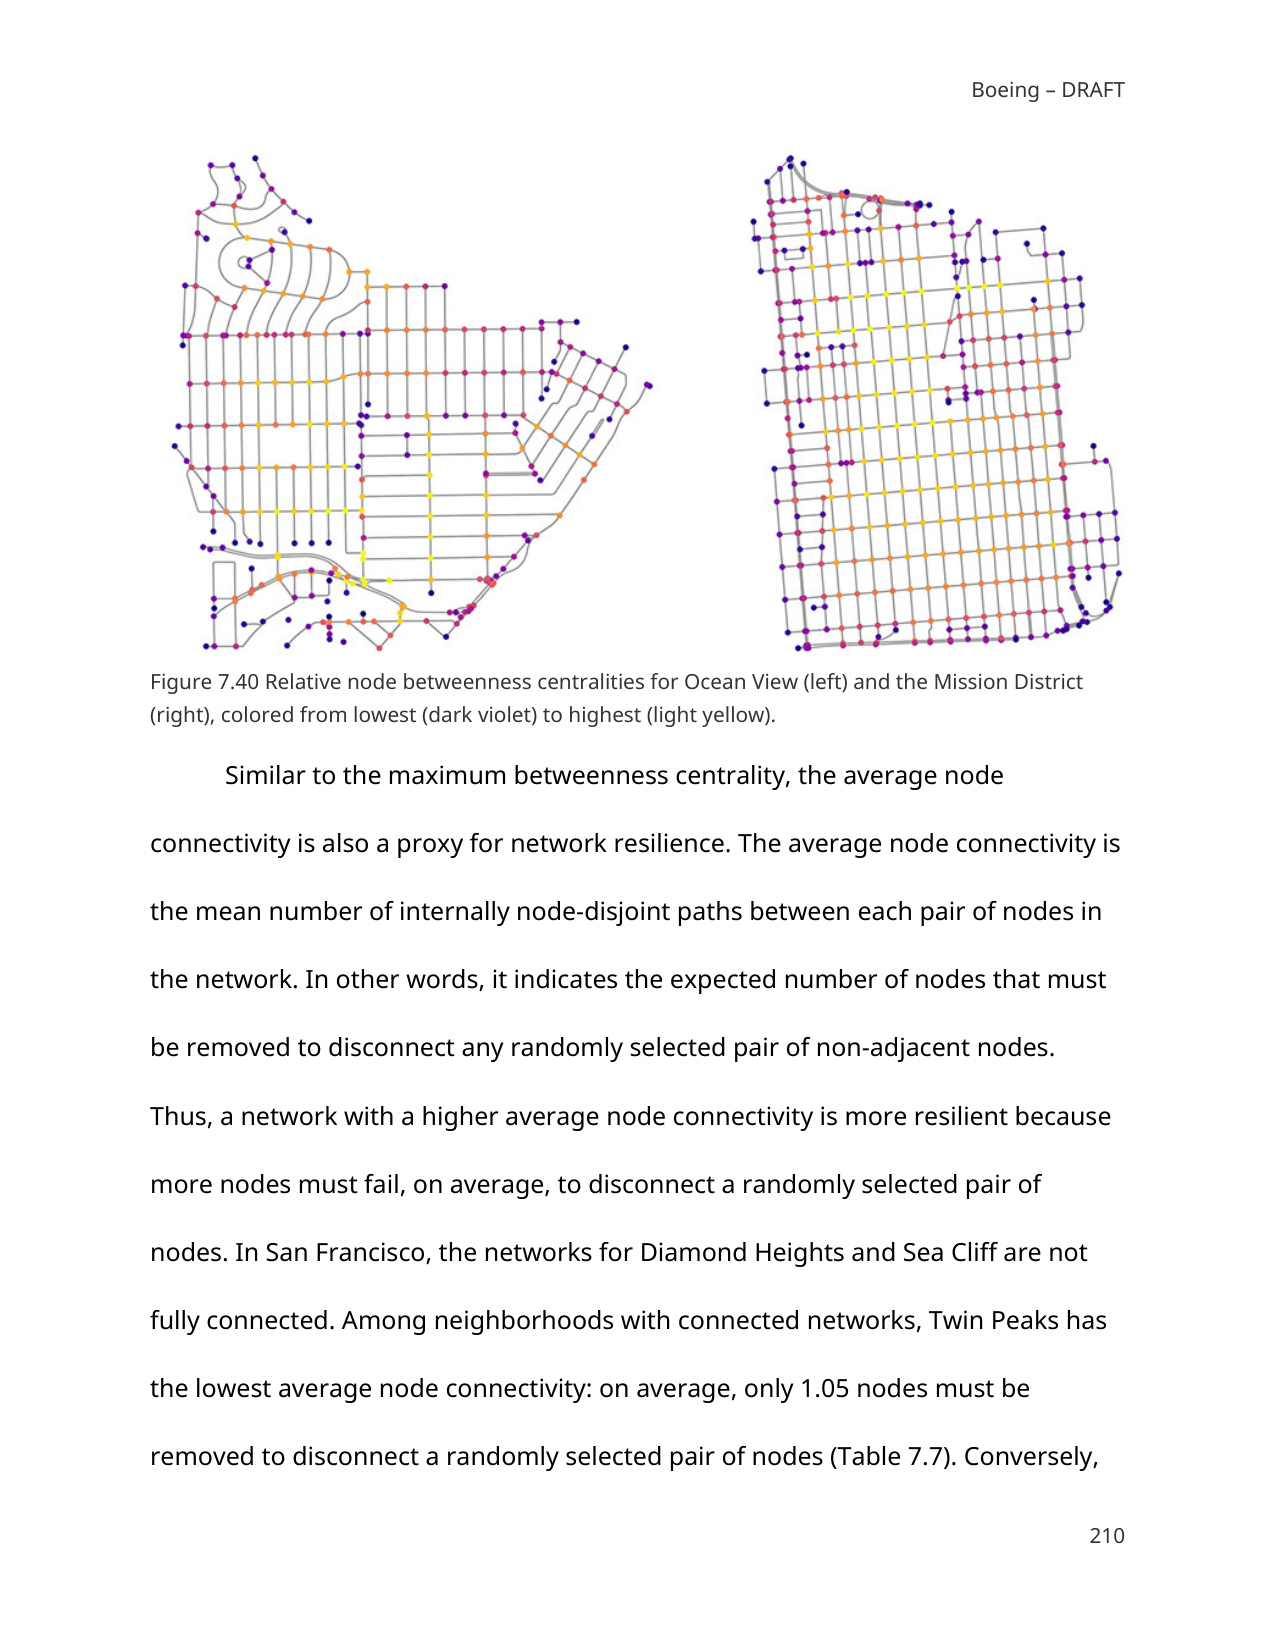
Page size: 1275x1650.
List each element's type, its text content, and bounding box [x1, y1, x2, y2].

picture [150, 149, 1126, 668]
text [150, 757, 1125, 1473]
